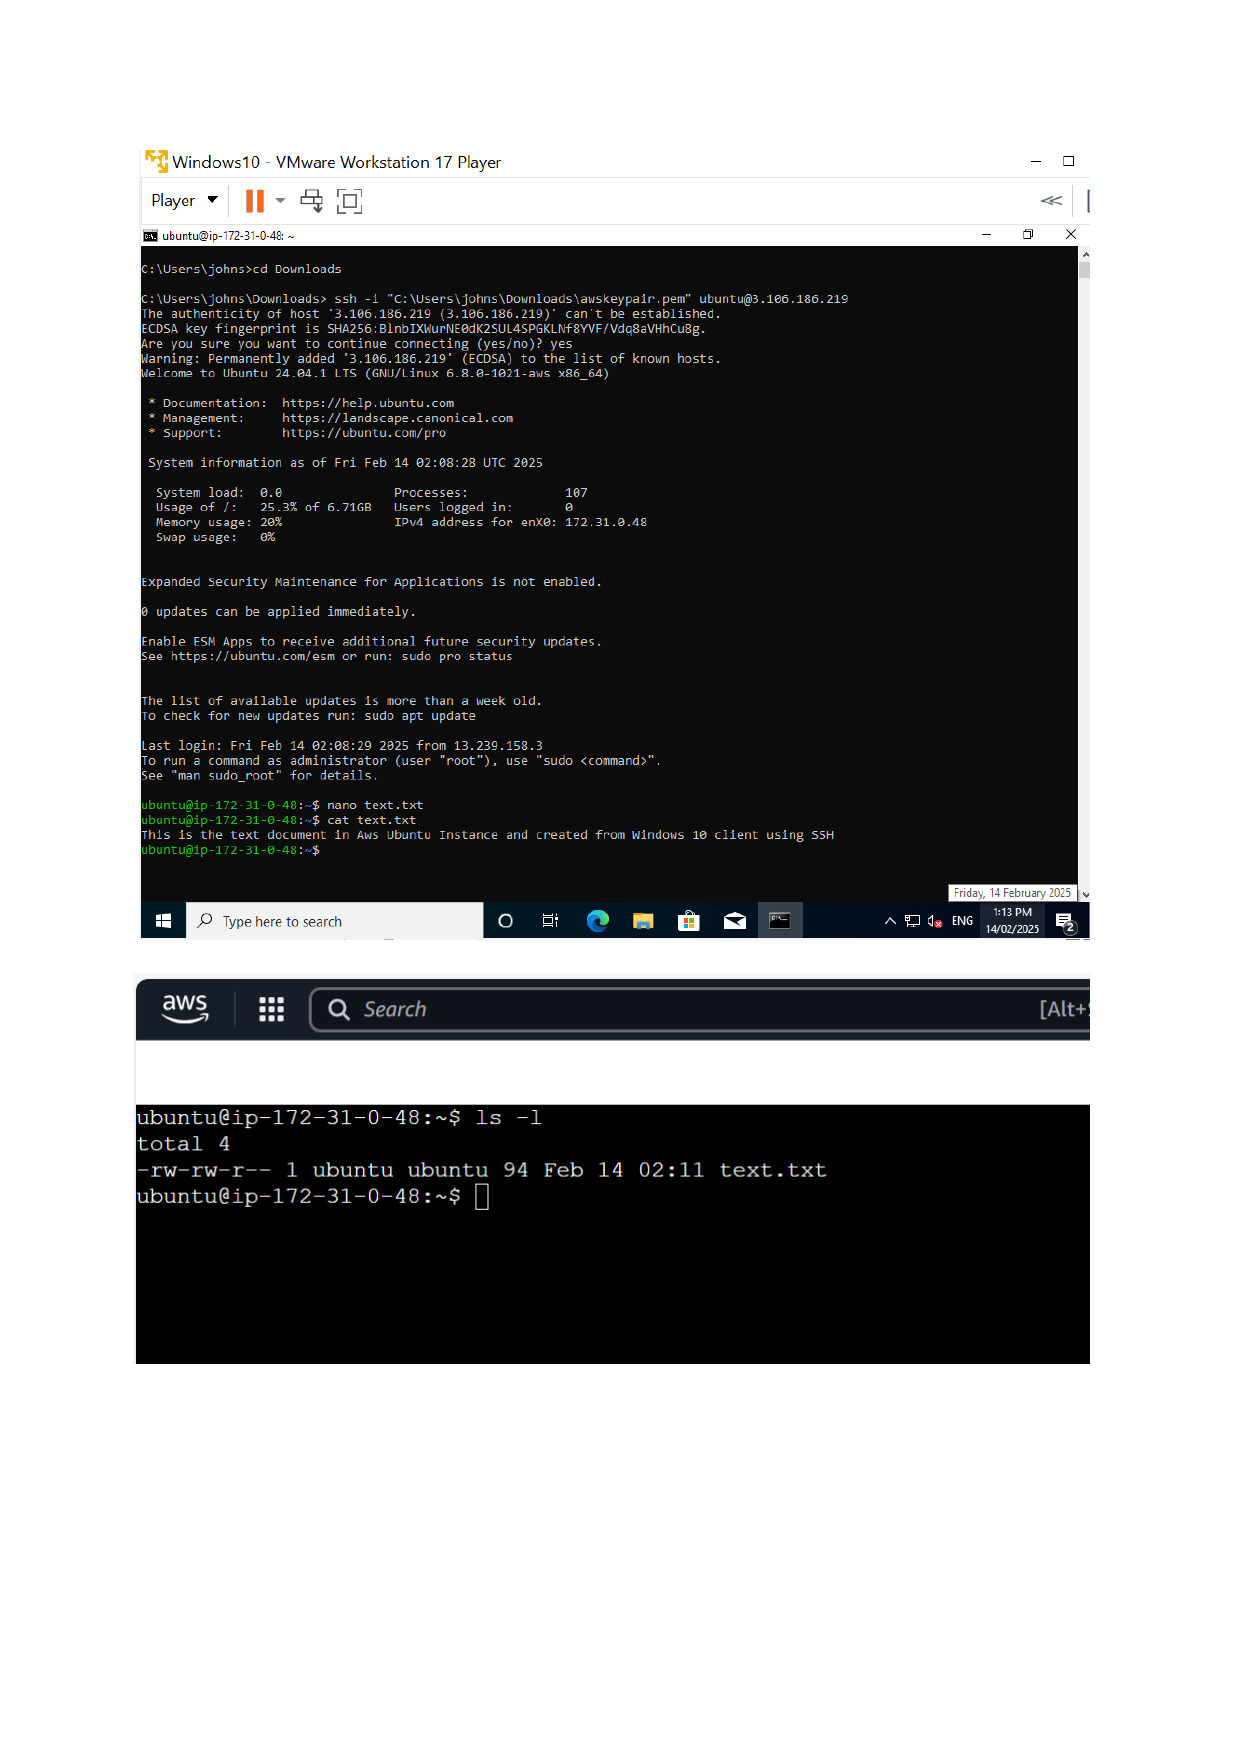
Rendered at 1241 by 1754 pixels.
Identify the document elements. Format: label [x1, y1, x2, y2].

picture [132, 973, 1090, 1364]
picture [132, 150, 1090, 940]
